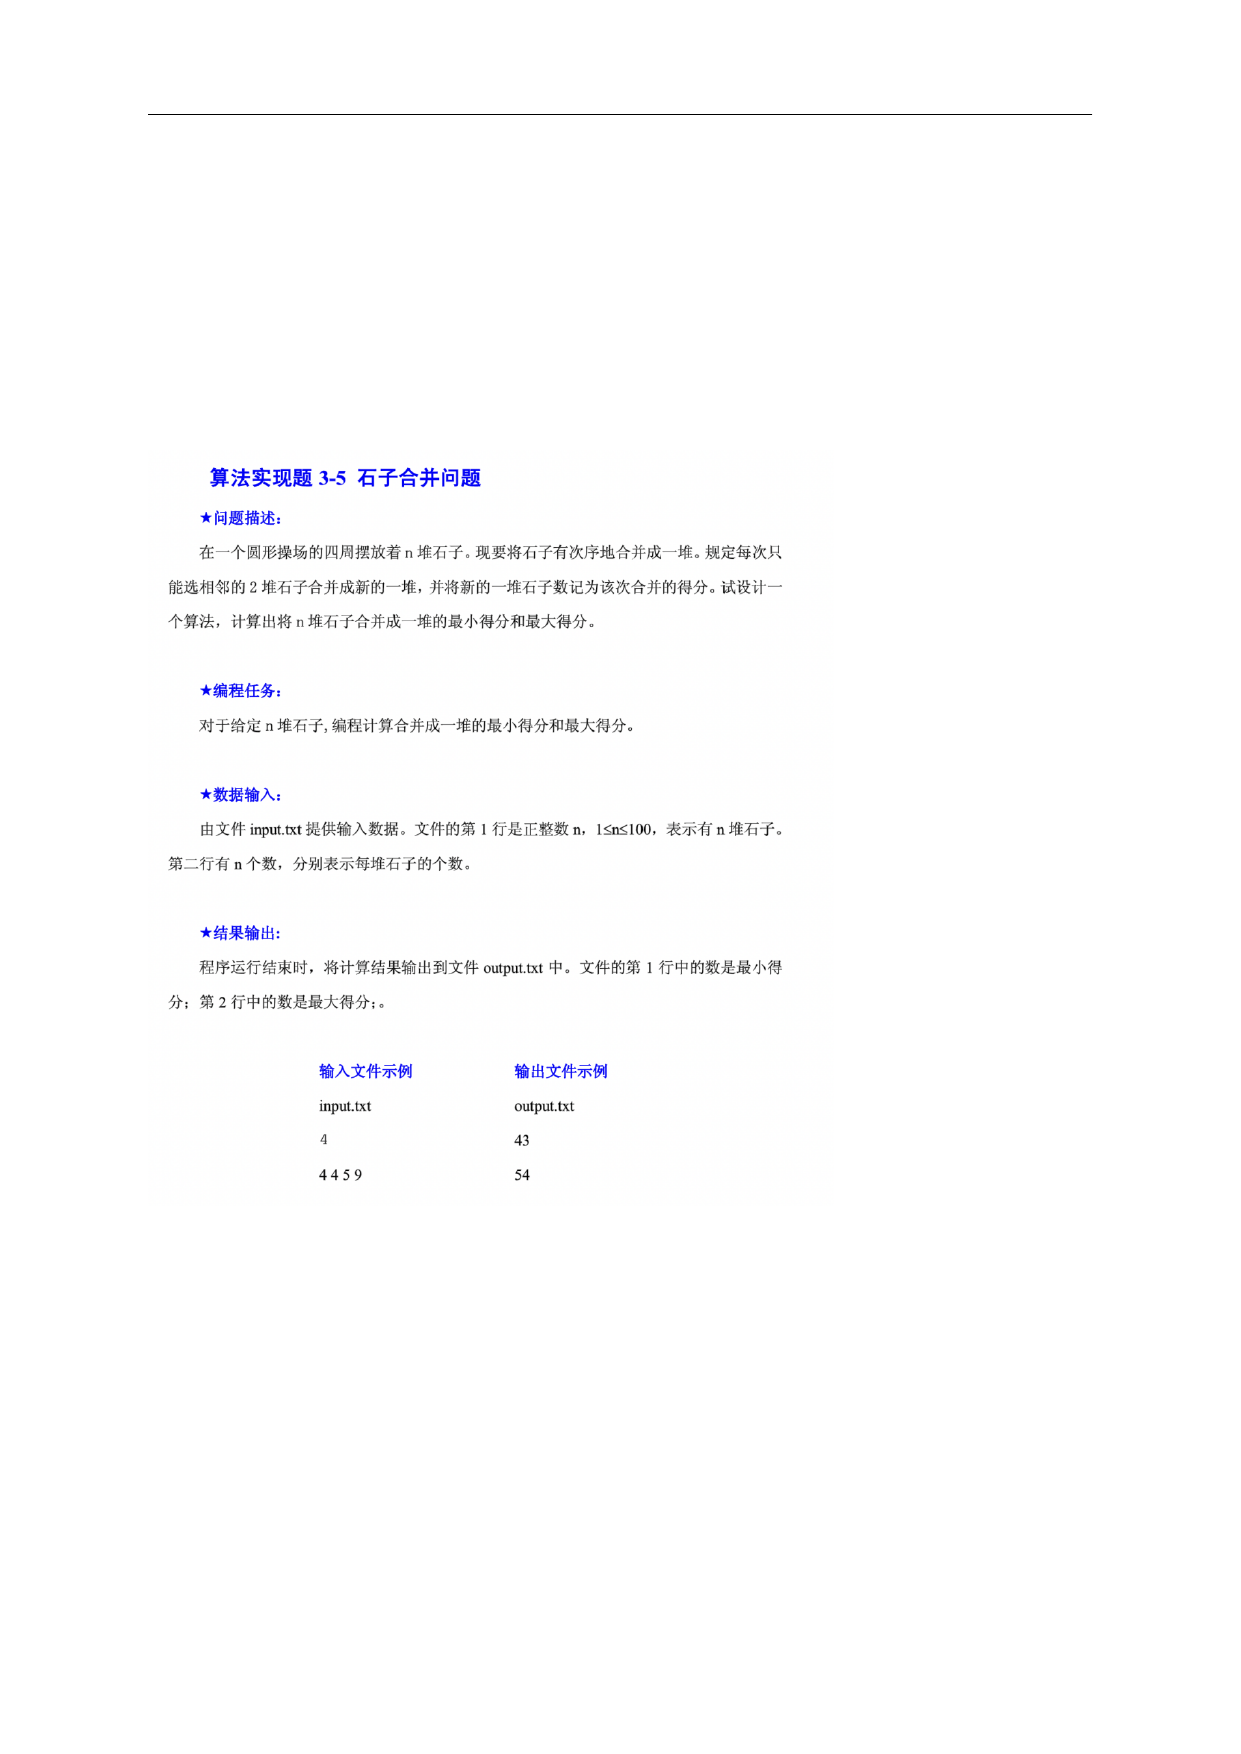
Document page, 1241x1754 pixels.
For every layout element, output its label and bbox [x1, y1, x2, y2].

picture [147, 450, 834, 1206]
